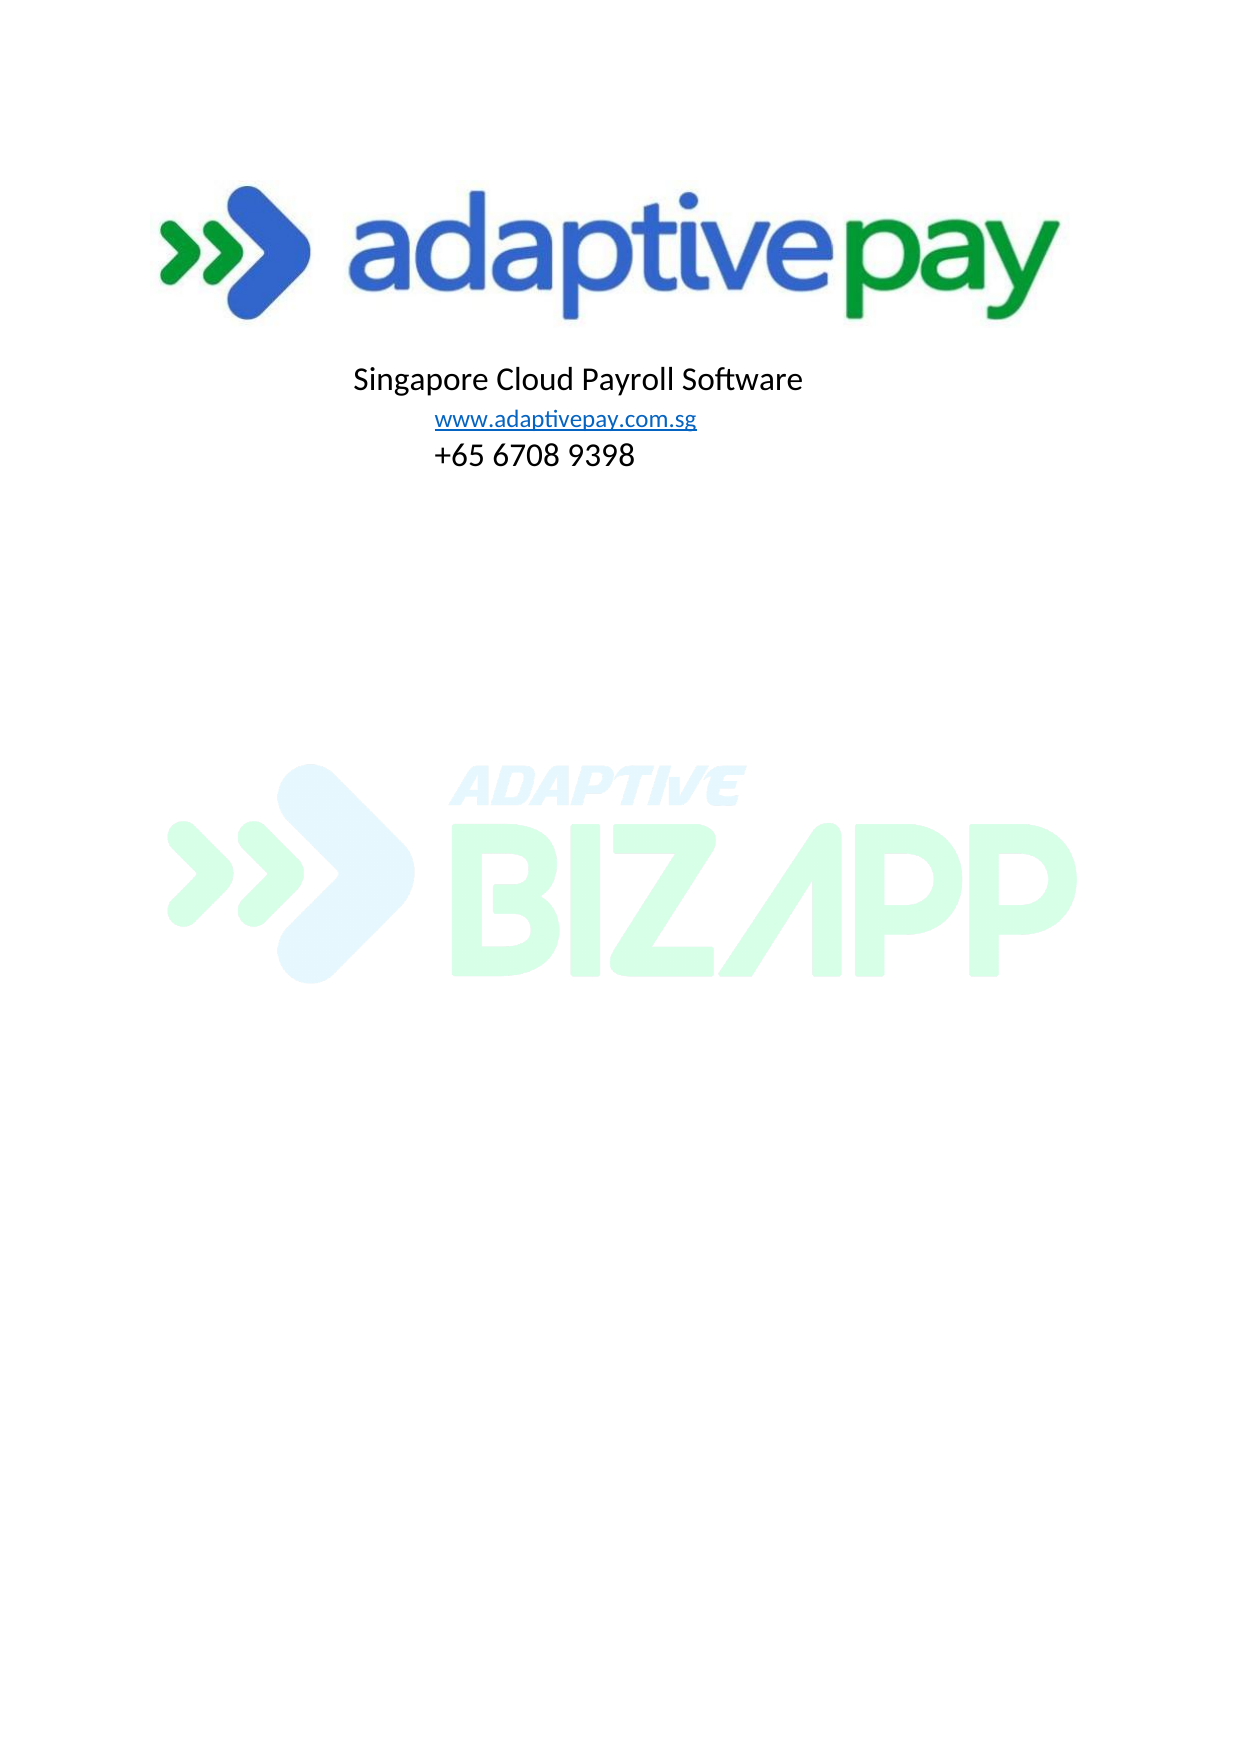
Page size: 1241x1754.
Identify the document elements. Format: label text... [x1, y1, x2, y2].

subtitle www.adaptivepay.com.sg [434, 403, 816, 433]
picture [150, 180, 1071, 328]
text +65 6708 9398 [434, 434, 816, 475]
subtitle Singapore Cloud Payroll Software [150, 358, 816, 399]
